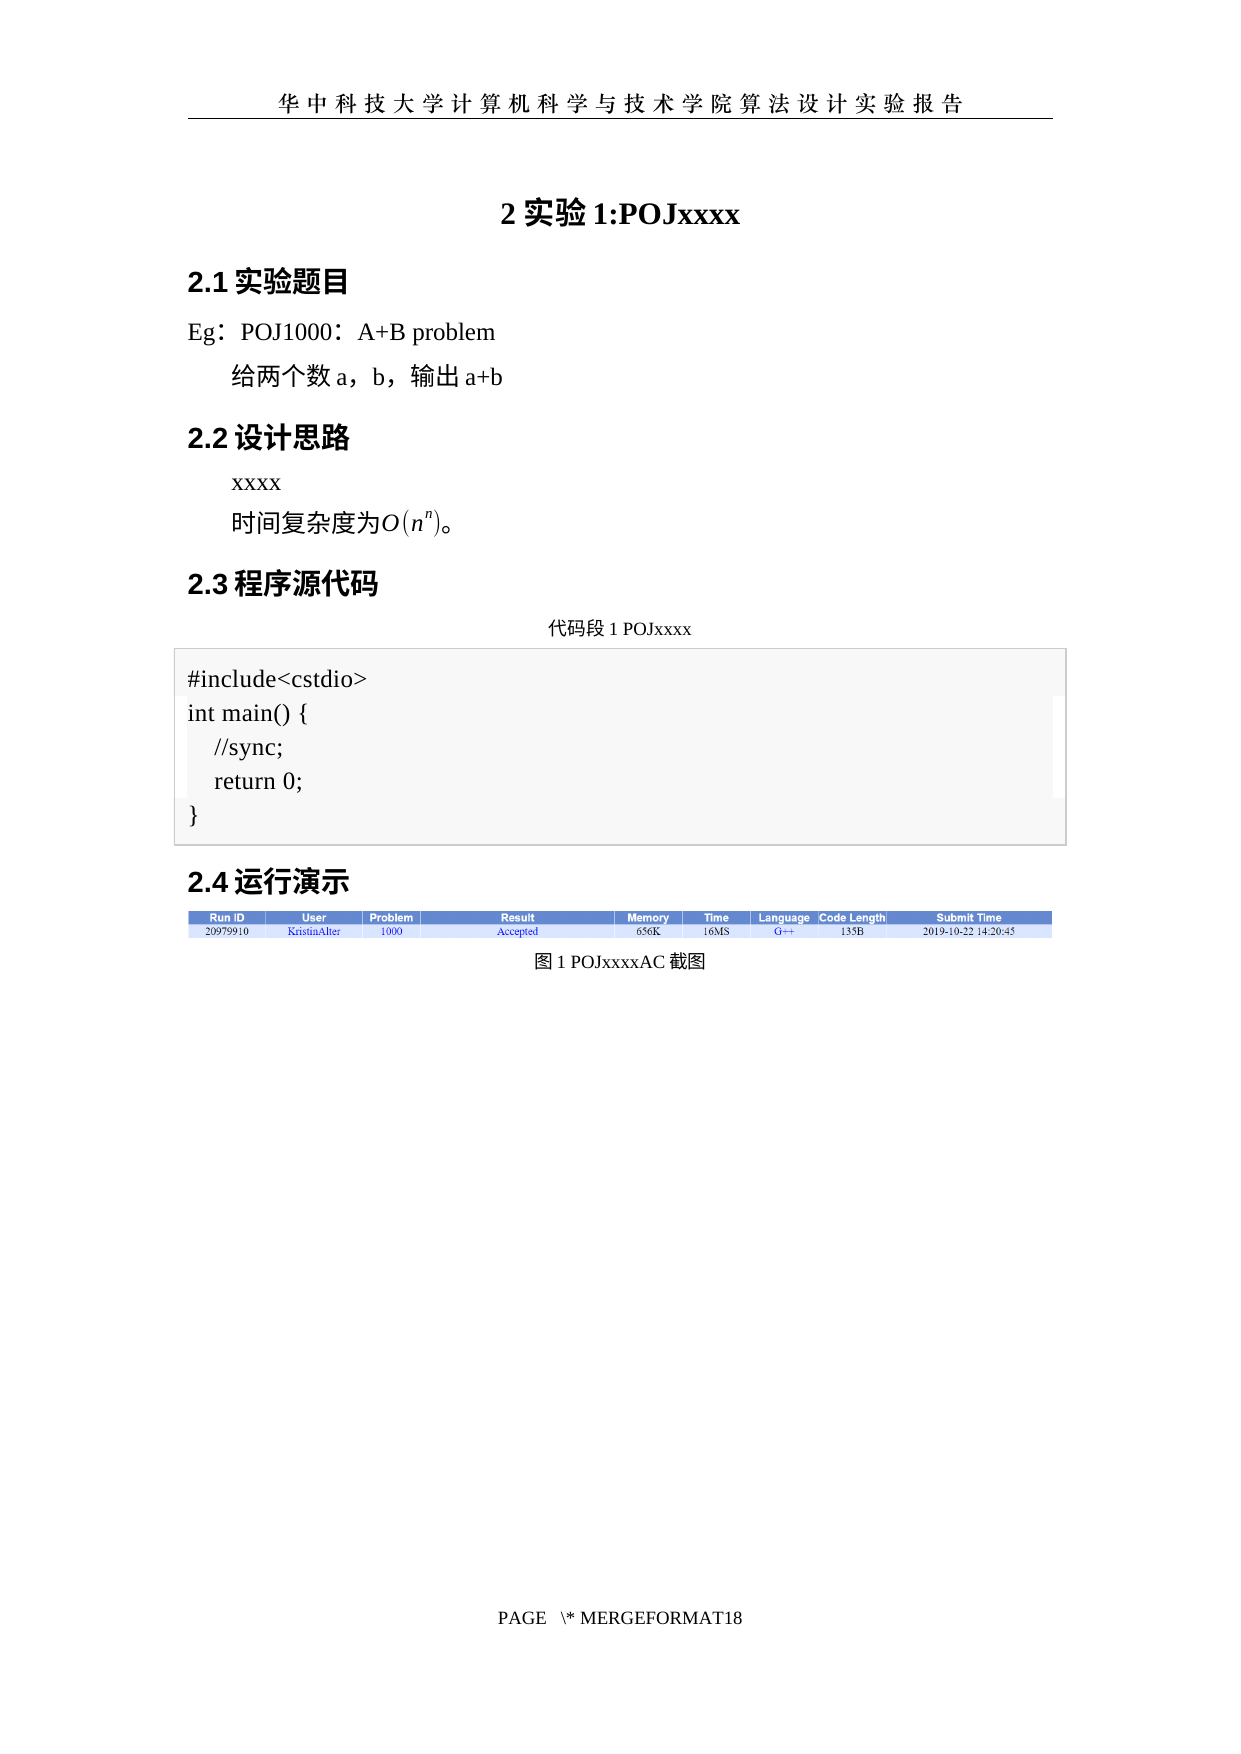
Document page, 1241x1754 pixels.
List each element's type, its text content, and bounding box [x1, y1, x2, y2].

text } [175, 783, 1065, 844]
picture [187, 911, 1053, 939]
subtitle 2.4运行演示 [187, 858, 1053, 900]
text 图1 POJxxxxAC截图 [187, 947, 1053, 974]
subtitle 2.3程序源代码 [187, 561, 1053, 603]
subtitle 2.2设计思路 [187, 414, 1053, 457]
text return 0; [187, 764, 1053, 783]
text 代码段1 POJxxxx [187, 614, 1053, 641]
text //sync; [187, 730, 1053, 764]
subtitle 2 实验1:POJxxxx [187, 188, 1053, 233]
text int main() { [187, 696, 1053, 730]
subtitle 2.1实验题目 [187, 258, 1053, 301]
text xxxx [187, 467, 1053, 496]
text #include<cstdio> [175, 649, 1065, 696]
text 给两个数a，b，输出a+b [187, 357, 1053, 393]
text Eg：POJ1000：A+B problem [187, 311, 1053, 347]
text 时间复杂度为。 [187, 503, 1053, 539]
